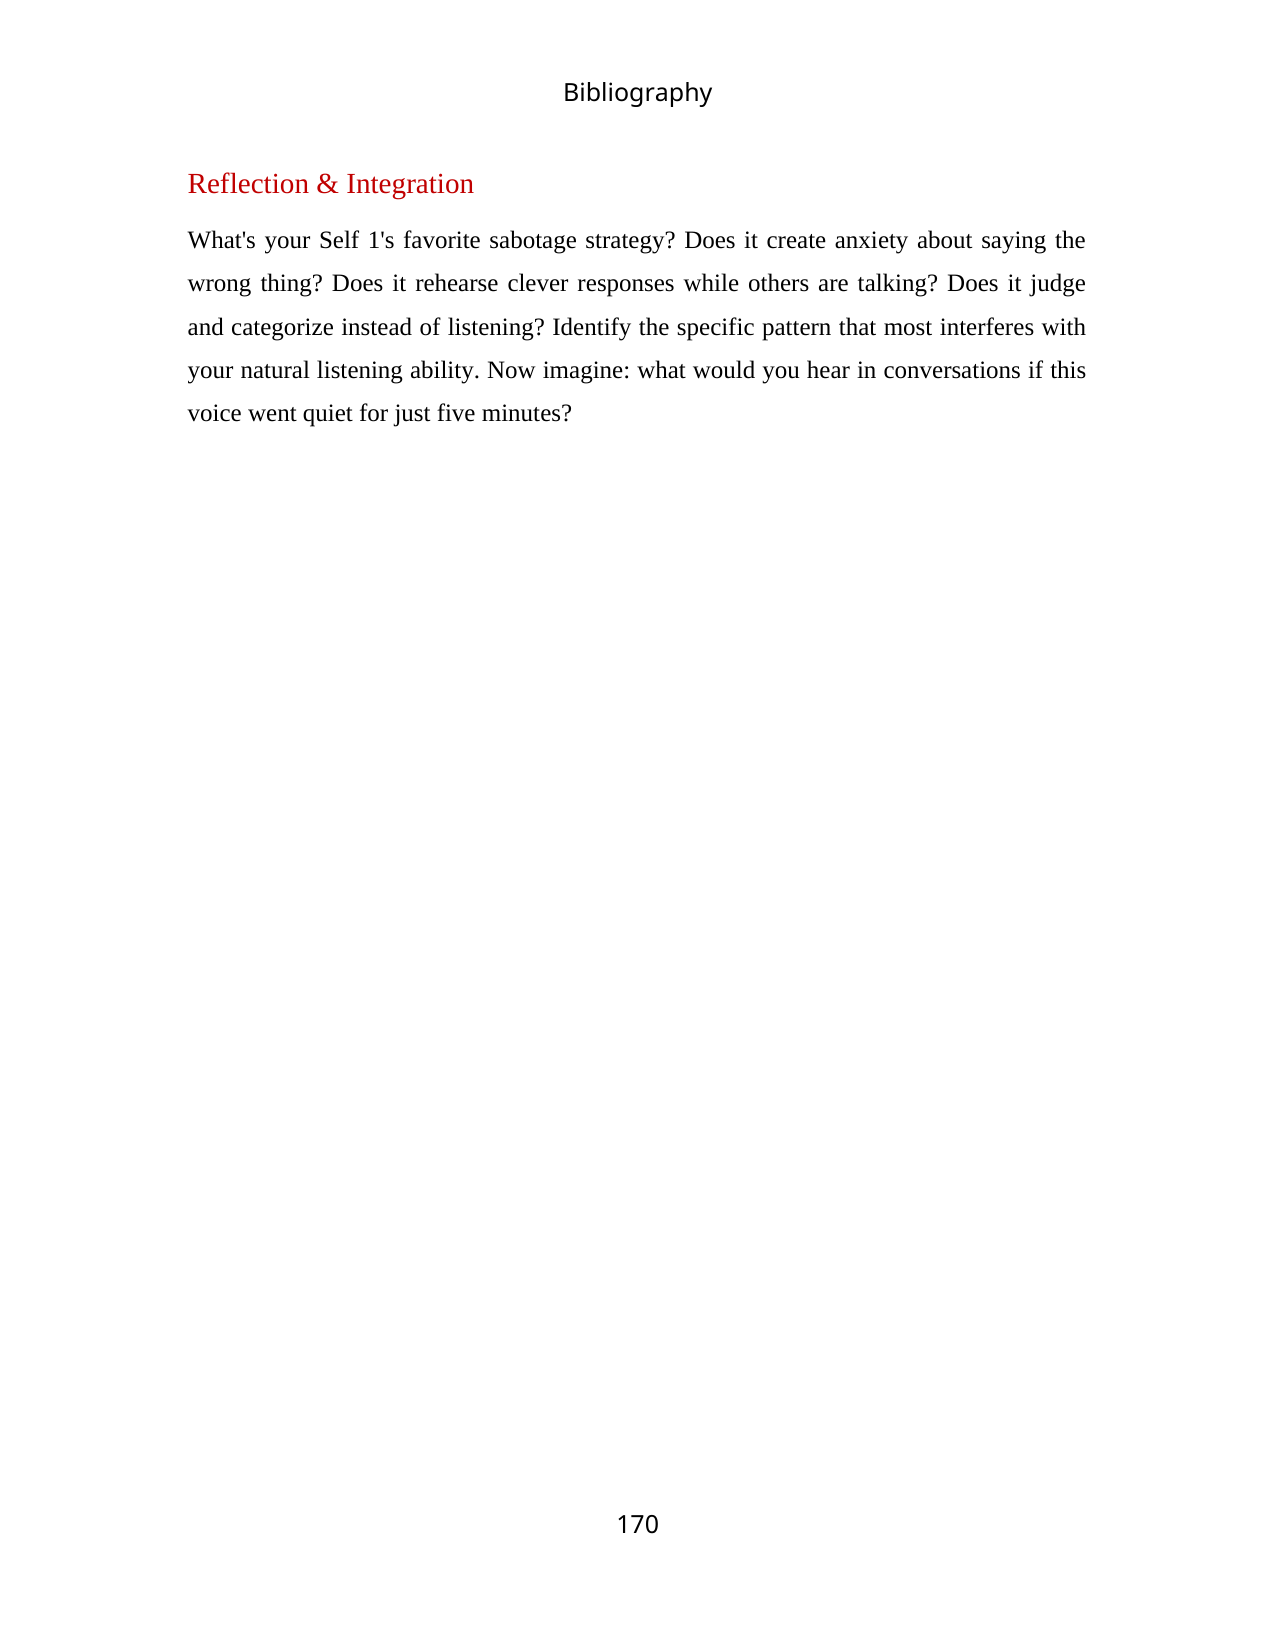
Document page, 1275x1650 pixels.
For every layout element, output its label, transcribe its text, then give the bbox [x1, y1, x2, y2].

subtitle Reflection & Integration [187, 167, 1087, 200]
list What's your Self 1's favorite sabotage strategy? Does it create anxiety about saying the wrong thing? Does it rehearse clever responses while others are talking? Does it judge and categorize instead of listening? Identify the specific pattern that most interferes with your natural listening ability. Now imagine: what would you hear in conversations if this voice went quiet for just five minutes? [187, 225, 1087, 427]
